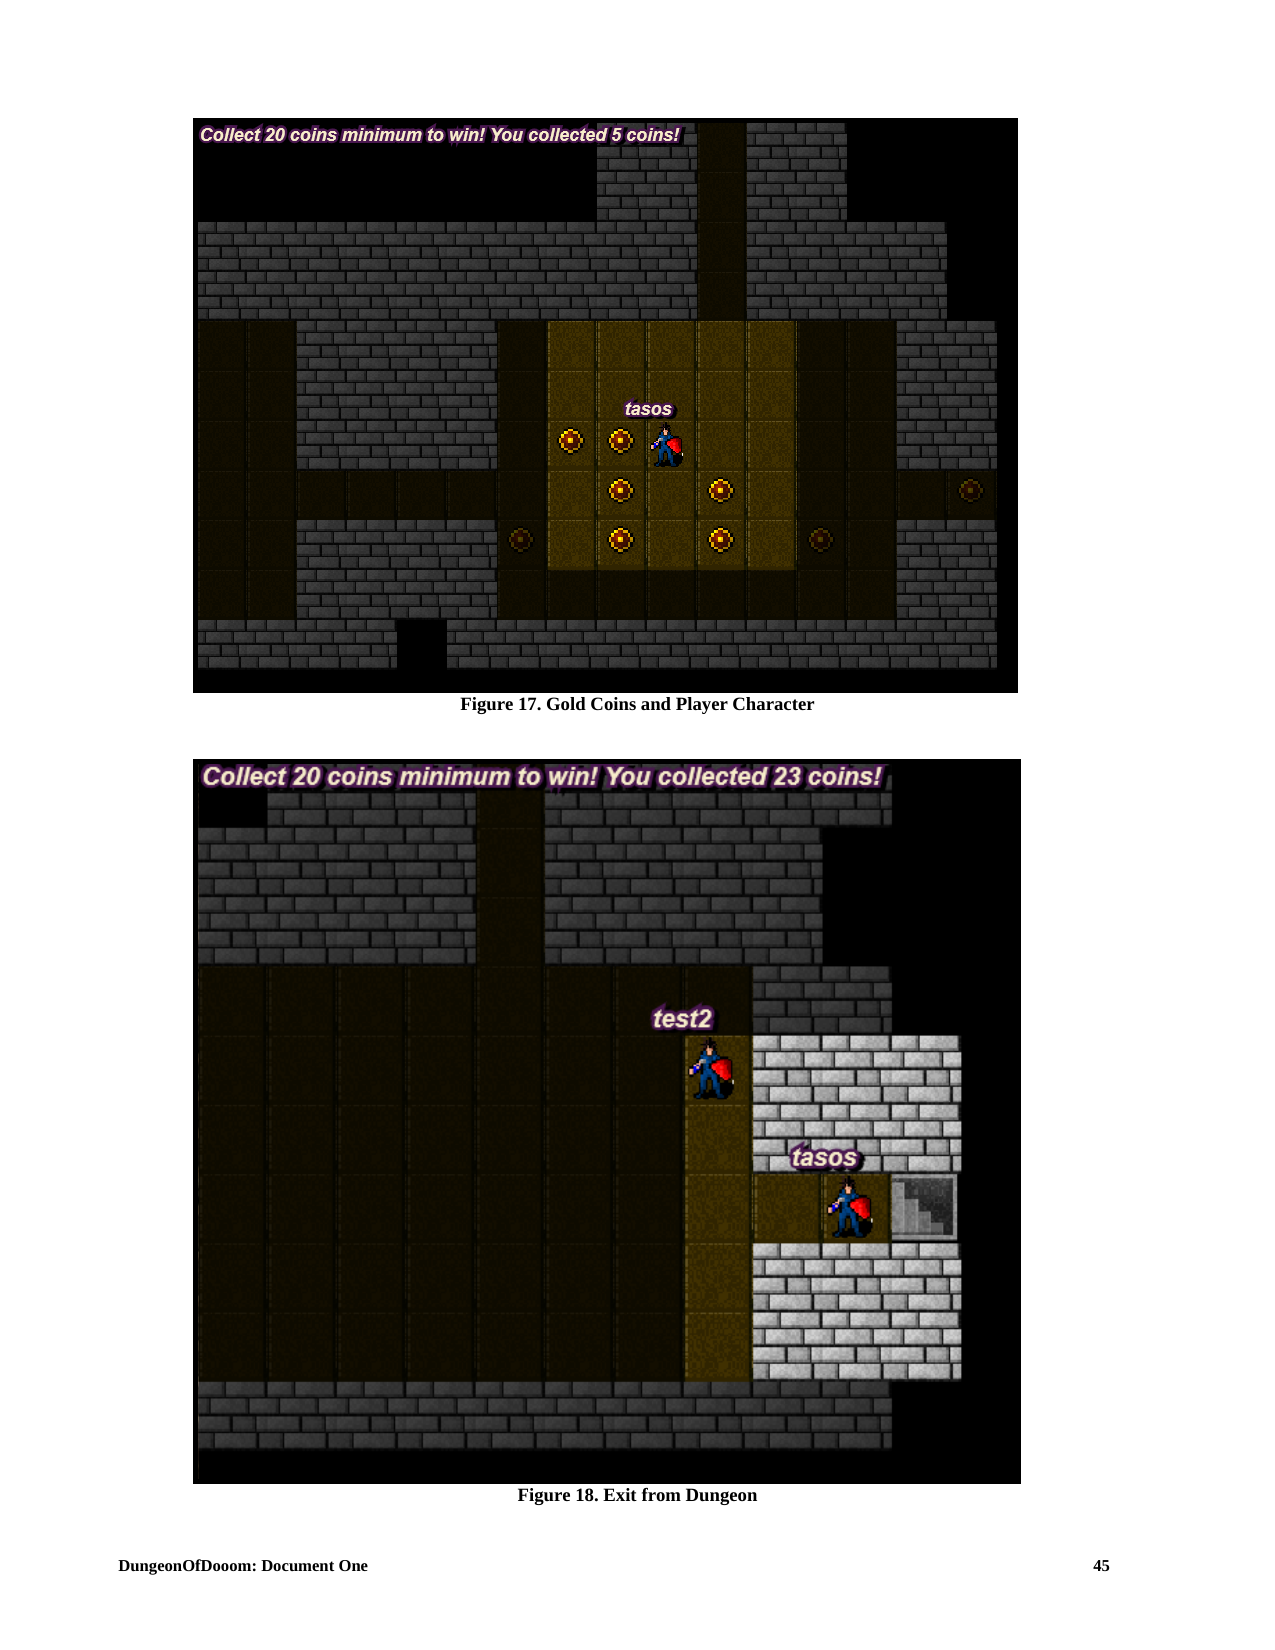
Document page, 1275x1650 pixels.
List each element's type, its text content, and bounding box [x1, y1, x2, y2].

picture [198, 123, 1013, 689]
text Figure 17. Gold Coins and Player Character [118, 693, 1157, 715]
picture [198, 764, 1016, 1479]
text Figure 18. Exit from Dungeon [118, 1484, 1157, 1505]
